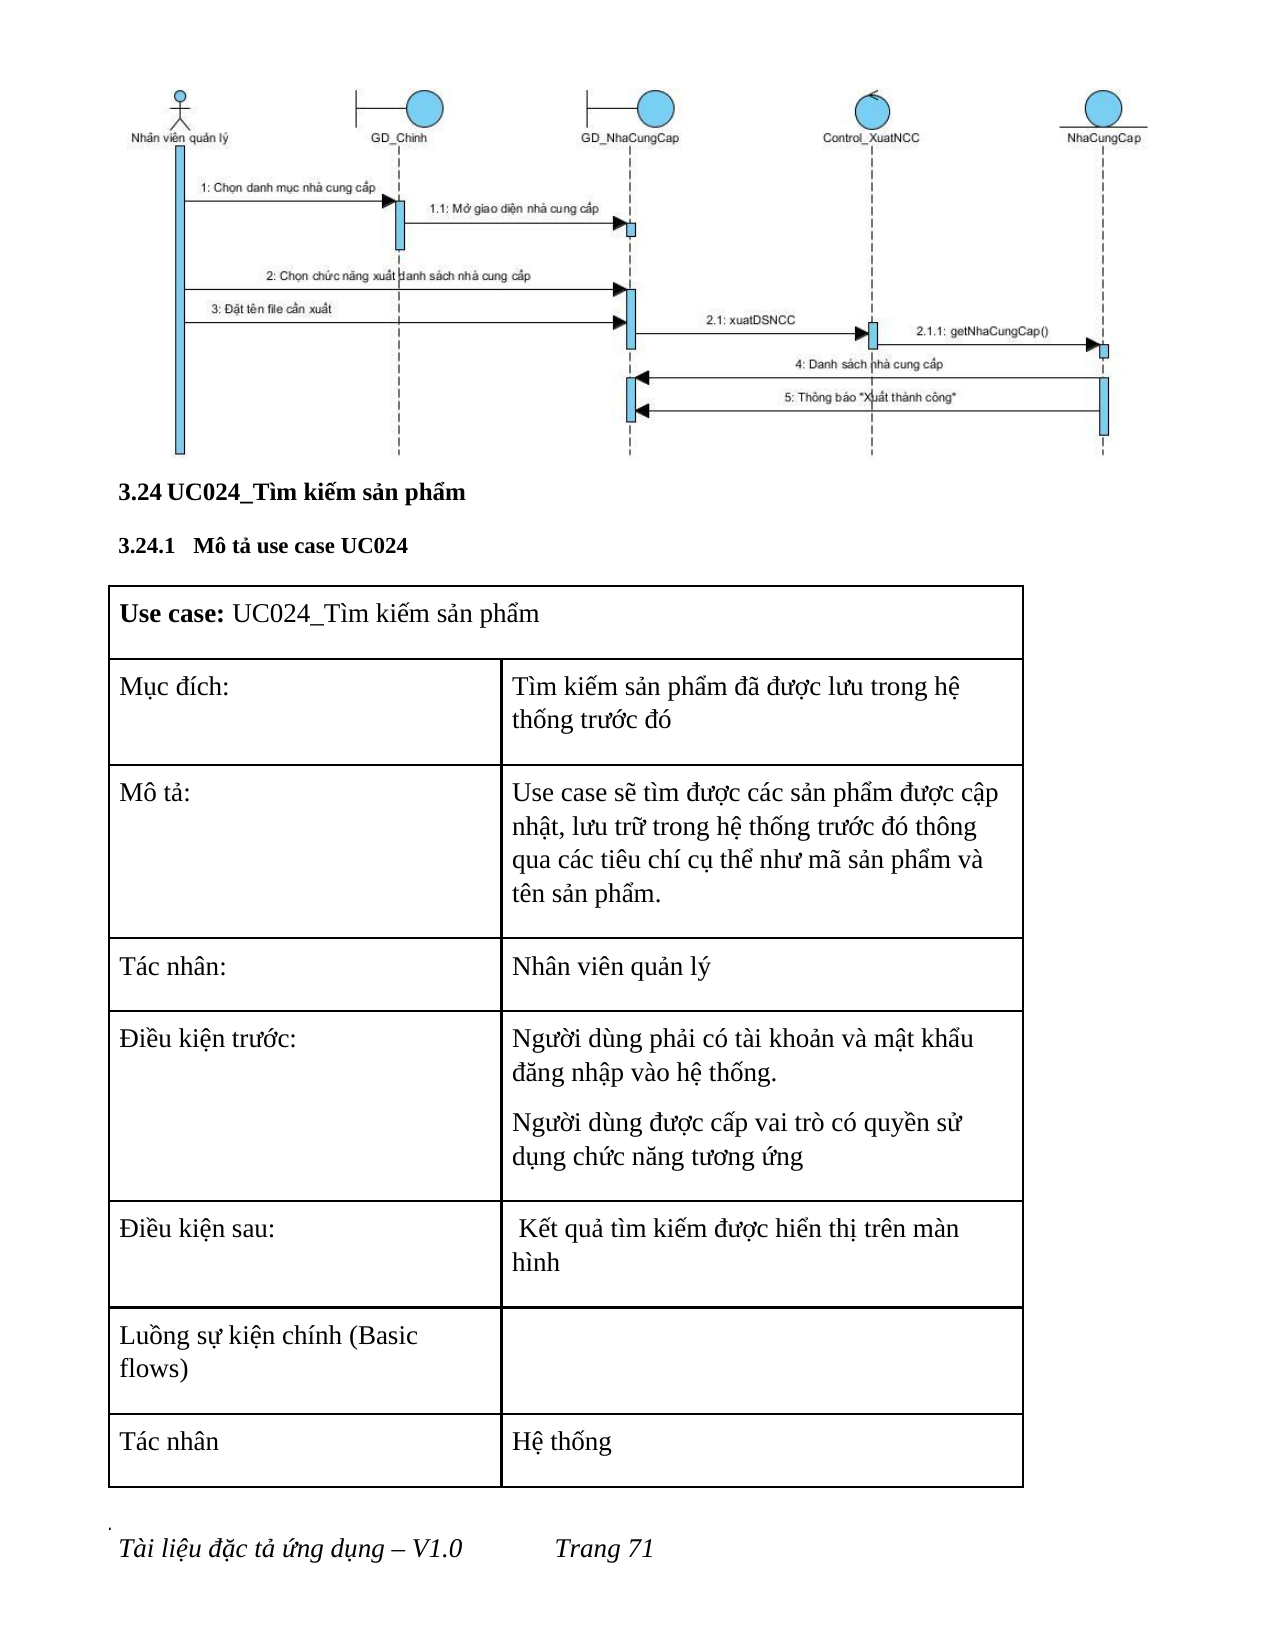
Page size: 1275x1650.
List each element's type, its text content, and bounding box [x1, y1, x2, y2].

table_header Use case: UC024_Tìm kiếm sản phẩm [110, 587, 1022, 657]
table_cell Điều kiện sau: [110, 1202, 500, 1306]
table_cell Mục đích: [110, 660, 500, 764]
table_cell Tìm kiếm sản phẩm đã được lưu trong hệ thống trước đó [503, 660, 1022, 764]
table_cell Use case sẽ tìm được các sản phẩm được cập nhật, lưu trữ trong hệ thống trước đó thông qua các tiêu chí cụ thể như mã sản phẩm và tên sản phẩm. [503, 766, 1022, 937]
table_cell [503, 1309, 1022, 1413]
table_cell Nhân viên quản lý [503, 939, 1022, 1010]
table_cell Tác nhân: [110, 939, 500, 1010]
table_cell Kết quả tìm kiếm được hiển thị trên màn hình [503, 1202, 1022, 1306]
table_cell Điều kiện trước: [110, 1012, 500, 1200]
picture [118, 88, 1152, 459]
table_cell Người dùng phải có tài khoản và mật khẩu đăng nhập vào hệ thống. Người dùng được cấp vai trò có quyền sử dụng chức năng tương ứng [503, 1012, 1022, 1200]
table_cell Hệ thống [503, 1415, 1022, 1486]
subtitle Mô tả use case UC024 [118, 533, 1186, 559]
table_cell Luồng sự kiện chính (Basic flows) [110, 1309, 500, 1413]
subtitle UC024_Tìm kiếm sản phẩm [118, 477, 1186, 506]
table_cell Mô tả: [110, 766, 500, 937]
table_cell Tác nhân [110, 1415, 500, 1486]
